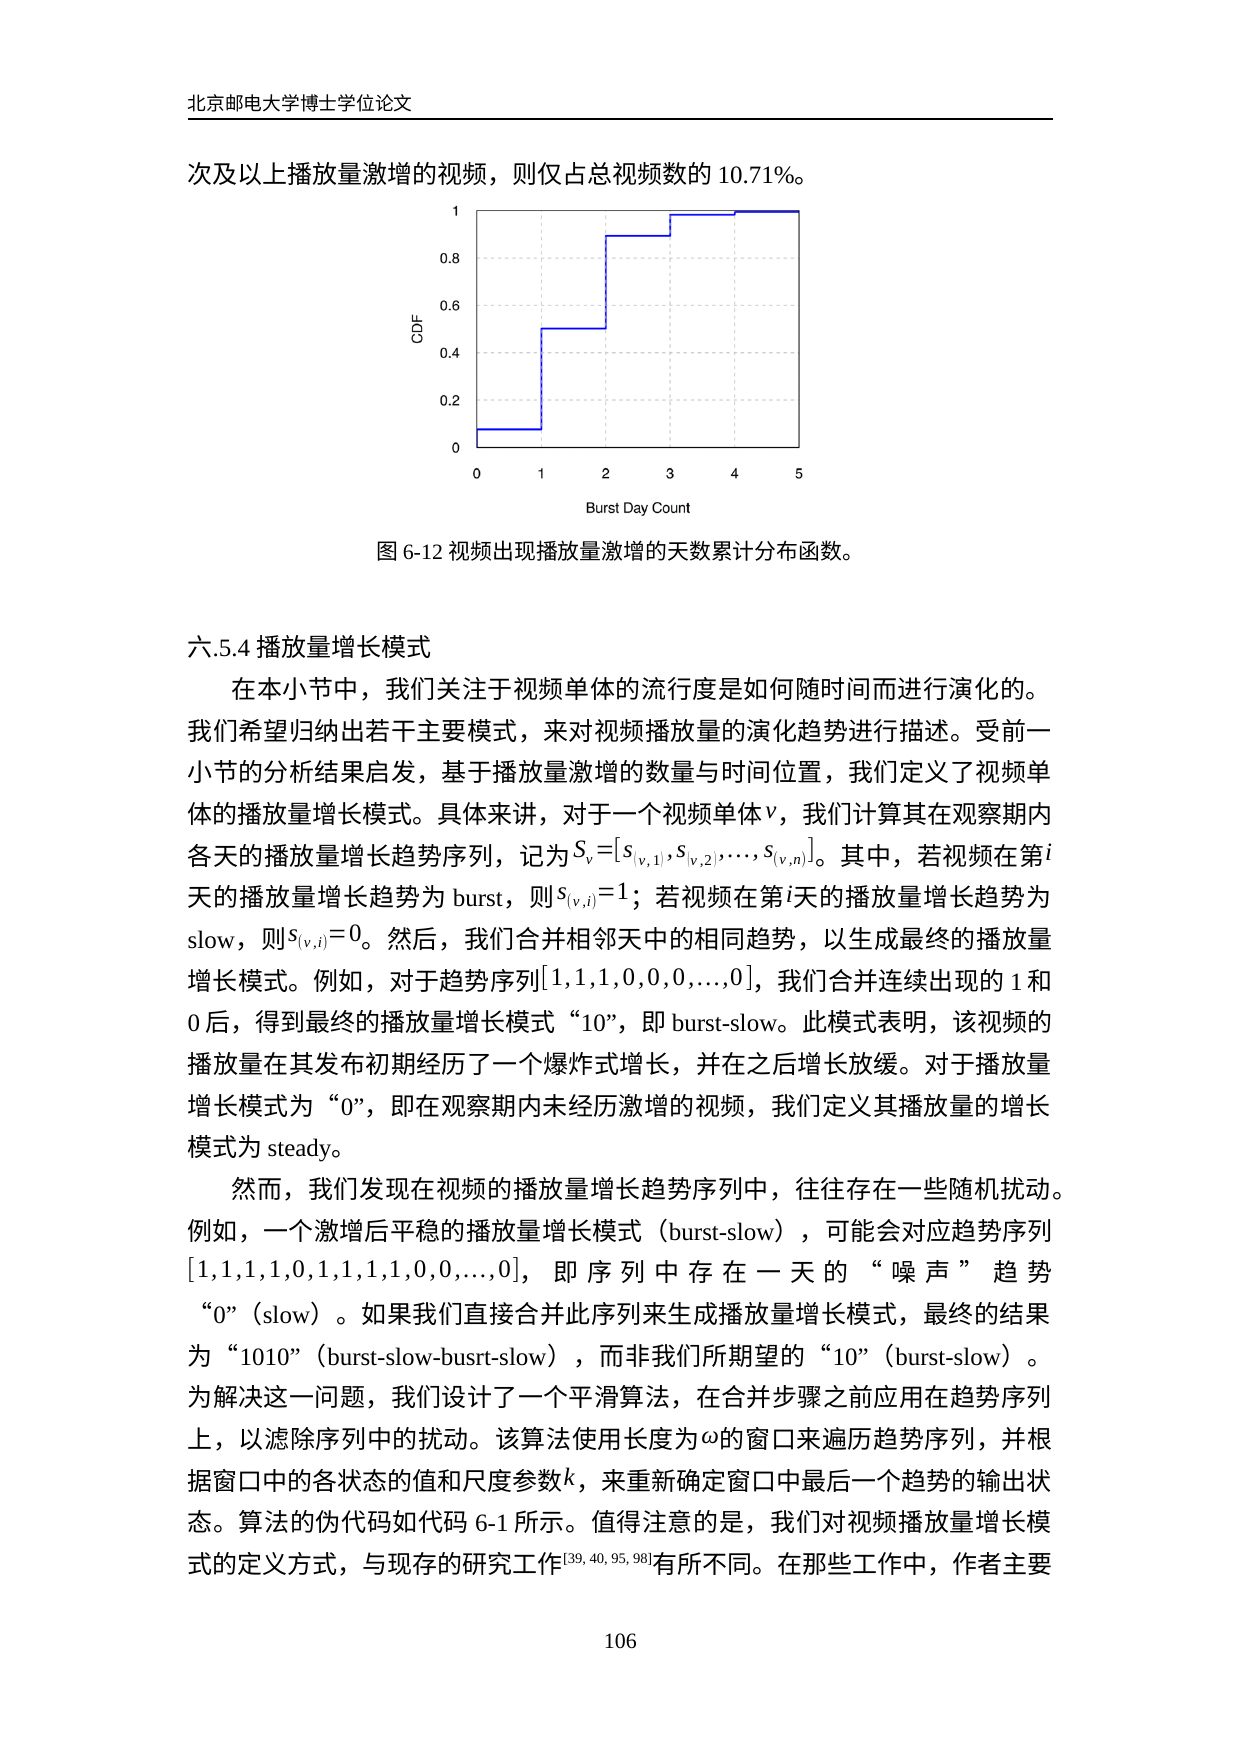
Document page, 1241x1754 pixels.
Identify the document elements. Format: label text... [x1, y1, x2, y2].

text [187, 1165, 1053, 1582]
text 在本小节中，我们关注于视频单体的流行度是如何随时间而进行演化的。我们希望归纳出若干主要模式，来对视频播放量的演化趋势进行描述。受前一小节的分析结果启发，基于播放量激增的数量与时间位置，我们定义了视频单体的播放量增长模式。具体来讲，对于一个视频单体，我们计算其在观察期内各天的播放量增长趋势序列，记为。其中，若视频在第天的播放量增长趋势为burst，则；若视频在第天的播放量增长趋势为slow，则。然后，我们合并相邻天中的相同趋势，以生成最终的播放量增长模式。例如，对于趋势序列，我们合并连续出现的1和0后，得到最终的播放量增长模式“10”，即burst-slow。此模式表明，该视频的播放量在其发布初期经历了一个爆炸式增长，并在之后增长放缓。对于播放量增长模式为“0”，即在观察期内未经历激增的视频，我们定义其播放量的增长模式为steady。 [187, 665, 1053, 1165]
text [187, 150, 1053, 192]
text 图6-12 视频出现播放量激增的天数累计分布函数。 [187, 534, 1053, 566]
text 播放量增长模式 [187, 623, 1053, 665]
picture [406, 191, 835, 535]
